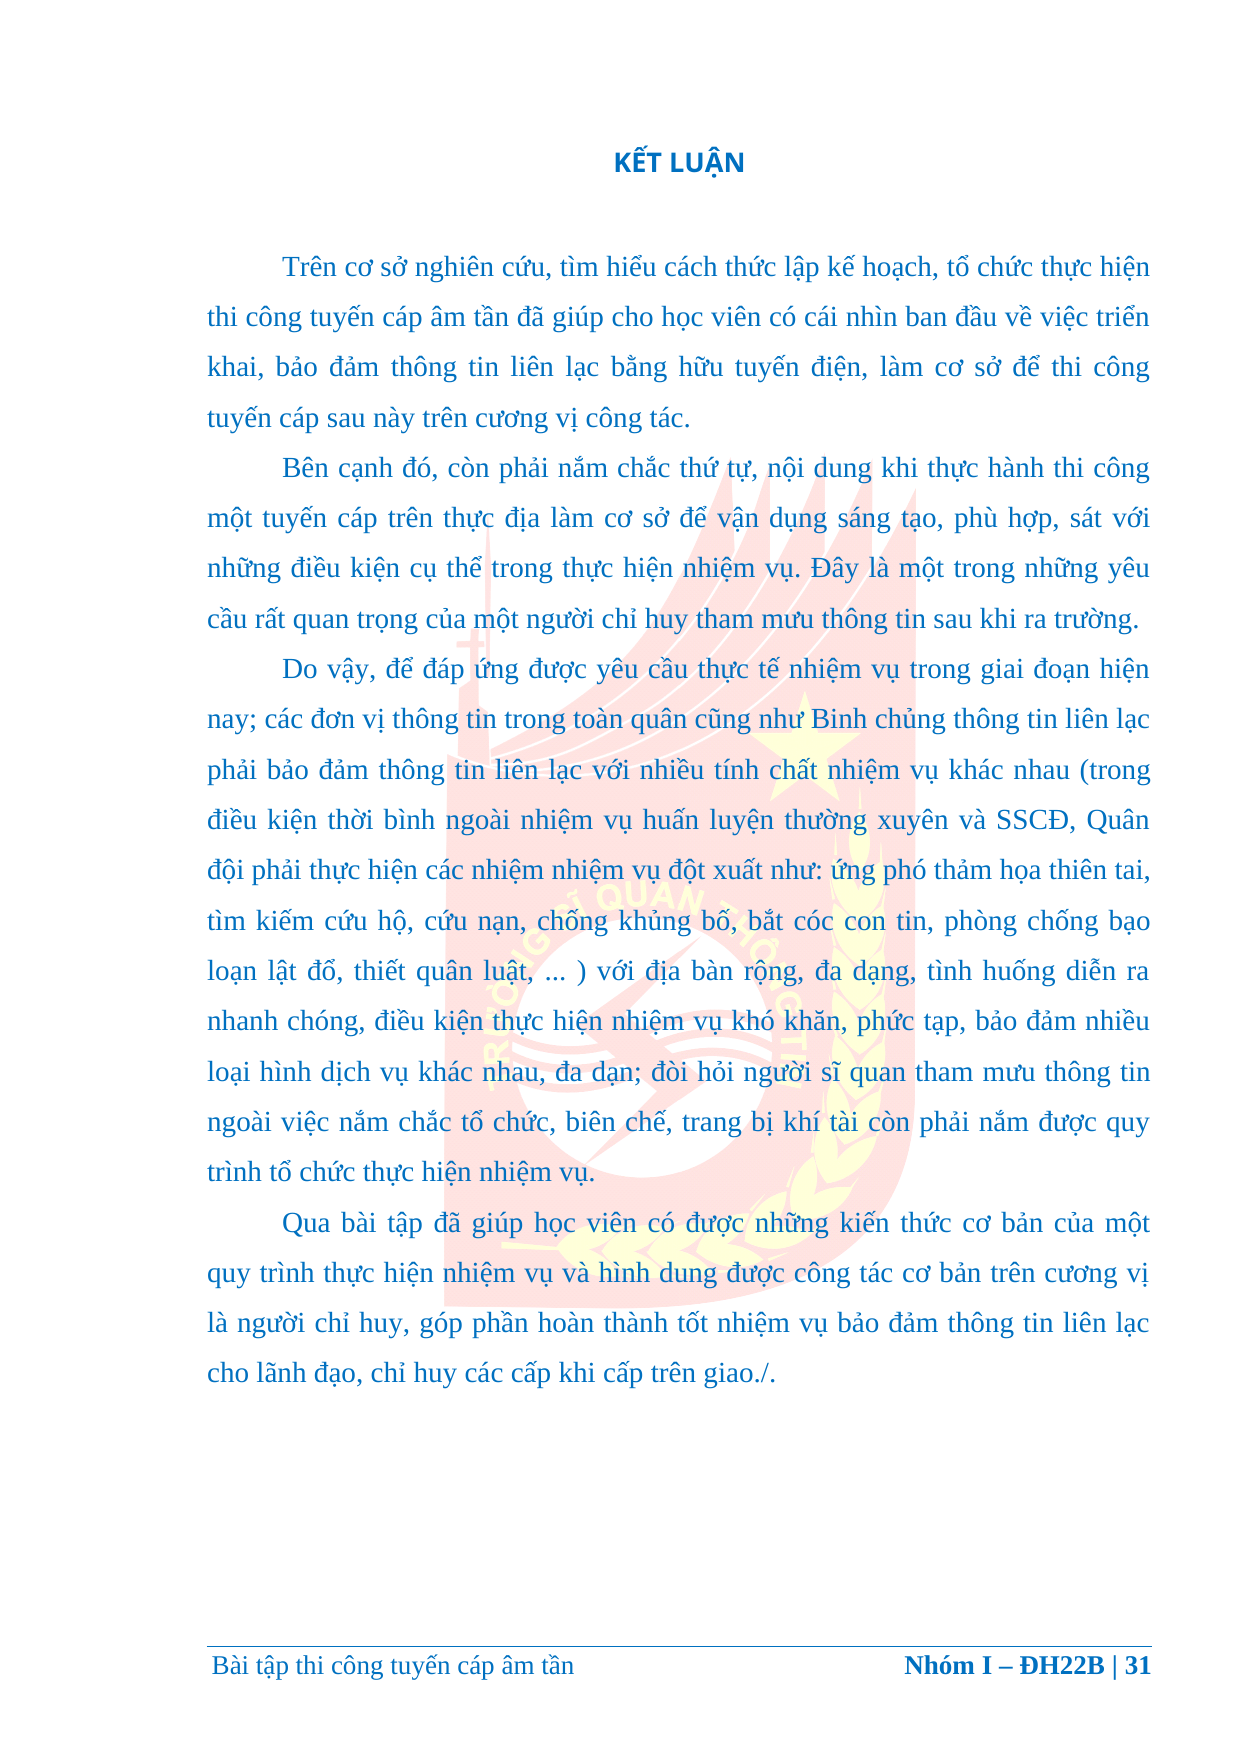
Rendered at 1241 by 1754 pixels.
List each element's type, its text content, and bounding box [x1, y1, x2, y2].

text Qua bài tập đã giúp học viên có được những kiến thức cơ bản của một quy trình thực hiện nhiệm vụ và hình dung được công tác cơ bản trên cương vị là người chỉ huy, góp phần hoàn thành tốt nhiệm vụ bảo đảm thông tin liên lạc cho lãnh đạo, chỉ huy các cấp khi cấp trên giao./. [207, 1205, 1152, 1389]
text Do vậy, để đáp ứng được yêu cầu thực tế nhiệm vụ trong giai đoạn hiện nay; các đơn vị thông tin trong toàn quân cũng như Binh chủng thông tin liên lạc phải bảo đảm thông tin liên lạc với nhiều tính chất nhiệm vụ khác nhau (trong điều kiện thời bình ngoài nhiệm vụ huấn luyện thường xuyên và SSCĐ, Quân đội phải thực hiện các nhiệm nhiệm vụ đột xuất như: ứng phó thảm họa thiên tai, tìm kiếm cứu hộ, cứu nạn, chống khủng bố, bắt cóc con tin, phòng chống bạo loạn lật đổ, thiết quân luật, ... ) với địa bàn rộng, đa dạng, tình huống diễn ra nhanh chóng, điều kiện thực hiện nhiệm vụ khó khăn, phức tạp, bảo đảm nhiều loại hình dịch vụ khác nhau, đa dạn; đòi hỏi người sĩ quan tham mưu thông tin ngoài việc nắm chắc tổ chức, biên chế, trang bị khí tài còn phải nắm được quy trình tổ chức thực hiện nhiệm vụ. [207, 651, 1152, 1188]
text Bên cạnh đó, còn phải nắm chắc thứ tự, nội dung khi thực hành thi công một tuyến cáp trên thực địa làm cơ sở để vận dụng sáng tạo, phù hợp, sát với những điều kiện cụ thể trong thực hiện nhiệm vụ. Đây là một trong những yêu cầu rất quan trọng của một người chỉ huy tham mưu thông tin sau khi ra trường. [207, 450, 1152, 634]
text Trên cơ sở nghiên cứu, tìm hiểu cách thức lập kế hoạch, tổ chức thực hiện thi công tuyến cáp âm tần đã giúp cho học viên có cái nhìn ban đầu về việc triển khai, bảo đảm thông tin liên lạc bằng hữu tuyến điện, làm cơ sở để thi công tuyến cáp sau này trên cương vị công tác. [207, 249, 1152, 433]
subtitle KẾT LUẬN [207, 143, 1152, 180]
